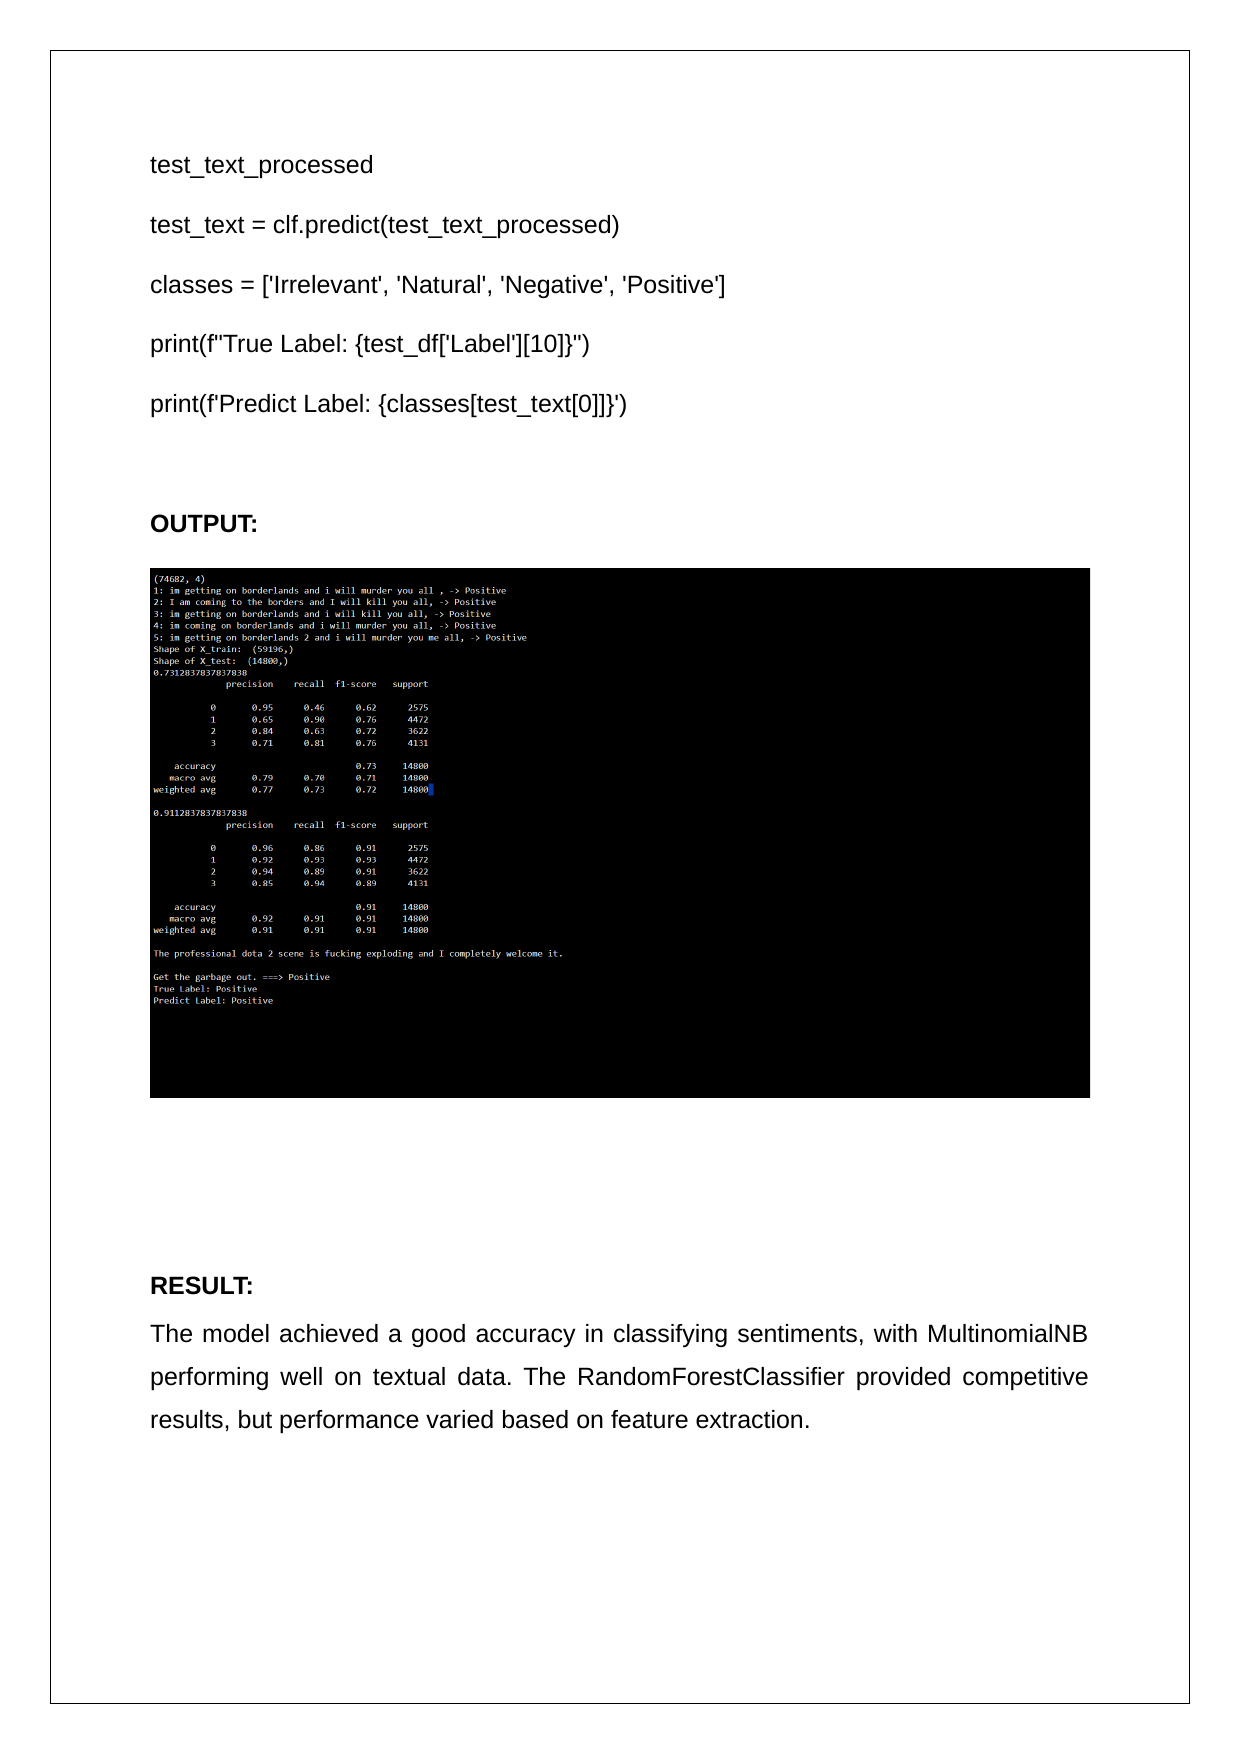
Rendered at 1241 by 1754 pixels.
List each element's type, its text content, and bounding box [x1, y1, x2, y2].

text test_text = clf.predict(test_text_processed) [150, 210, 1090, 238]
text RESULT: [150, 1271, 1090, 1300]
text classes = ['Irrelevant', 'Natural', 'Negative', 'Positive'] [150, 269, 1090, 298]
text The model achieved a good accuracy in classifying sentiments, with MultinomialNB performing well on textual data. The RandomForestClassifier provided competitive results, but performance varied based on feature extraction. [150, 1319, 1090, 1434]
text print(f"True Label: {test_df['Label'][10]}") [150, 329, 1090, 358]
text print(f'Predict Label: {classes[test_text[0]]}') [150, 389, 1090, 418]
text OUTPUT: [150, 509, 1090, 537]
picture [150, 568, 1091, 1098]
text test_text_processed [150, 150, 1090, 179]
